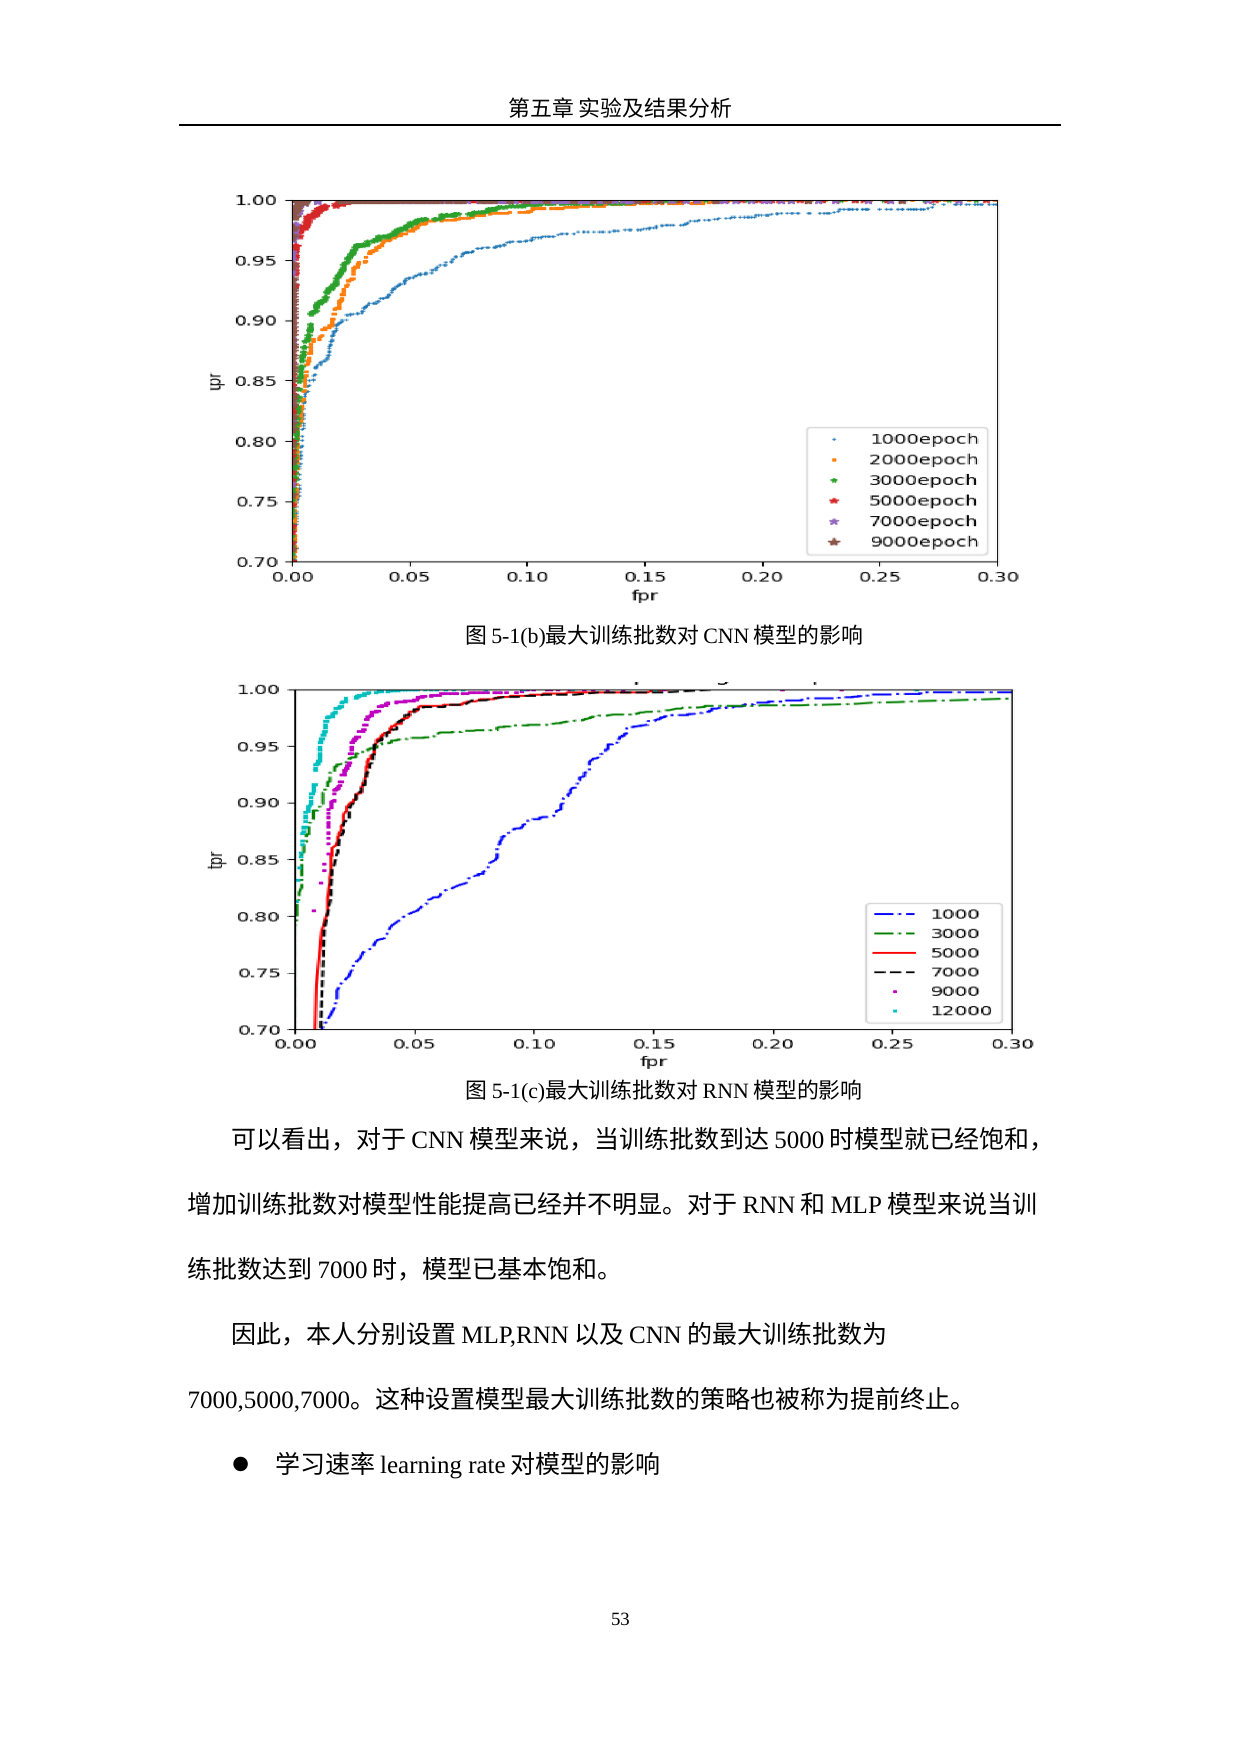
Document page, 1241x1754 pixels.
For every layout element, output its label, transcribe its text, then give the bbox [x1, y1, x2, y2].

list 因此，本人分别设置MLP,RNN以及CNN的最大训练批数为7000,5000,7000。这种设置模型最大训练批数的策略也被称为提前终止。 [187, 1300, 1053, 1430]
list 学习速率learning rate对模型的影响 [231, 1430, 1053, 1495]
picture [210, 195, 1030, 604]
list 图5-1(c)最大训练批数对RNN模型的影响 [275, 1073, 1053, 1105]
list 图5-1(b)最大训练批数对CNN模型的影响 [275, 618, 1053, 650]
picture [204, 682, 1037, 1071]
list 可以看出，对于CNN模型来说，当训练批数到达5000时模型就已经饱和，增加训练批数对模型性能提高已经并不明显。对于RNN和MLP模型来说当训练批数达到7000时，模型已基本饱和。 [187, 1105, 1053, 1300]
